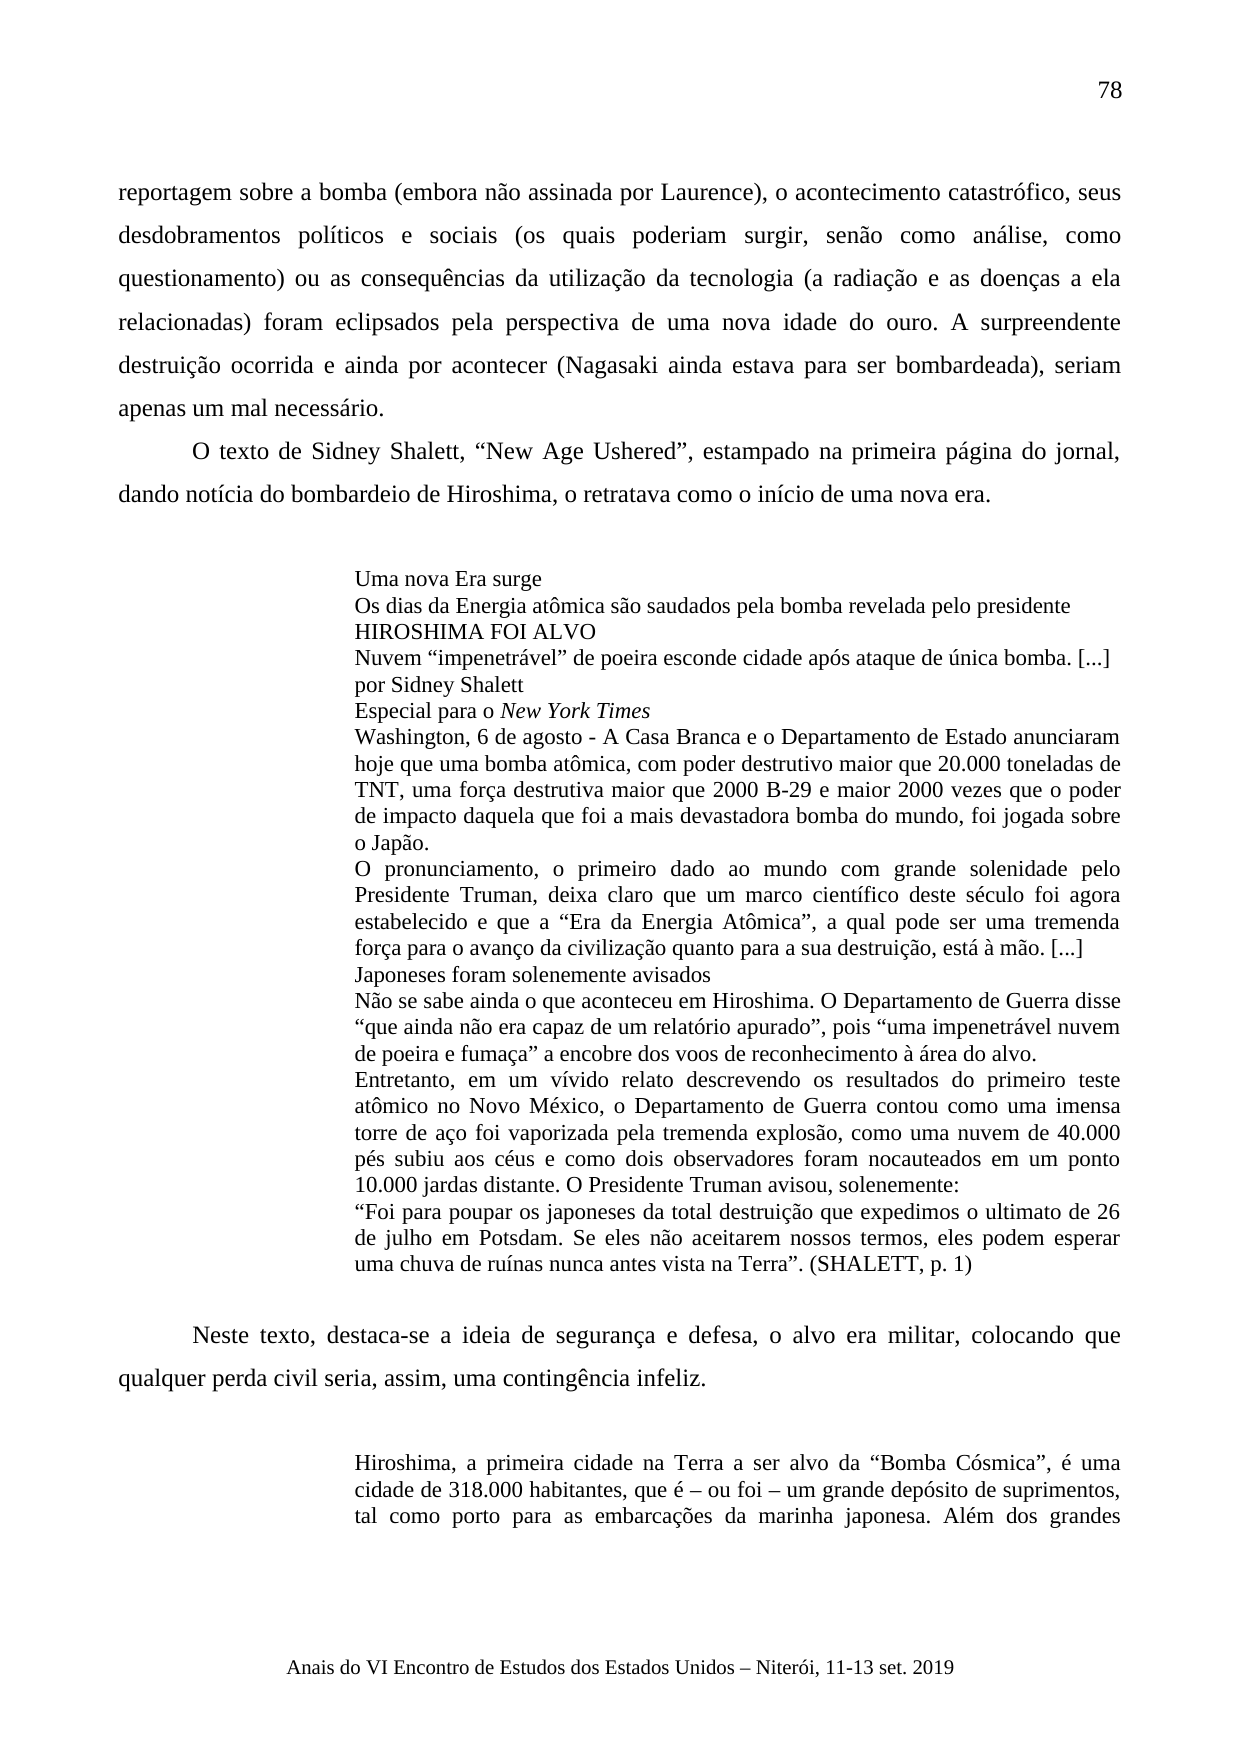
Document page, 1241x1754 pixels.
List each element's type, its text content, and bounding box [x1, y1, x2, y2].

text Os dias da Energia atômica são saudados pela bomba revelada pelo presidente [354, 592, 1122, 618]
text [118, 177, 1122, 422]
text O texto de Sidney Shalett, “New Age Ushered”, estampado na primeira página do jornal, dando notícia do bombardeio de Hiroshima, o retratava como o início de uma nova era. [118, 436, 1122, 508]
text O pronunciamento, o primeiro dado ao mundo com grande solenidade pelo Presidente Truman, deixa claro que um marco científico deste século foi agora estabelecido e que a “Era da Energia Atômica”, a qual pode ser uma tremenda força para o avanço da civilização quanto para a sua destruição, está à mão. [...] [354, 855, 1122, 961]
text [354, 1449, 1122, 1528]
text Nuvem “impenetrável” de poeira esconde cidade após ataque de única bomba. [...] [354, 644, 1122, 671]
text HIROSHIMA FOI ALVO [354, 618, 1122, 644]
text Especial para o New York Times [354, 697, 1122, 723]
text Neste texto, destaca-se a ideia de segurança e defesa, o alvo era militar, colocando que qualquer perda civil seria, assim, uma contingência infeliz. [118, 1320, 1122, 1392]
text Washington, 6 de agosto - A Casa Branca e o Departamento de Estado anunciaram hoje que uma bomba atômica, com poder destrutivo maior que 20.000 toneladas de TNT, uma força destrutiva maior que 2000 B-29 e maior 2000 vezes que o poder de impacto daquela que foi a mais devastadora bomba do mundo, foi jogada sobre o Japão. [354, 723, 1122, 855]
text Entretanto, em um vívido relato descrevendo os resultados do primeiro teste atômico no Novo México, o Departamento de Guerra contou como uma imensa torre de aço foi vaporizada pela tremenda explosão, como uma nuvem de 40.000 pés subiu aos céus e como dois observadores foram nocauteados em um ponto 10.000 jardas distante. O Presidente Truman avisou, solenemente: [354, 1066, 1122, 1198]
text Uma nova Era surge [354, 565, 1122, 592]
text Japoneses foram solenemente avisados [354, 961, 1122, 987]
text “Foi para poupar os japoneses da total destruição que expedimos o ultimato de 26 de julho em Potsdam. Se eles não aceitarem nossos termos, eles podem esperar uma chuva de ruínas nunca antes vista na Terra”. (SHALETT, p. 1) [354, 1198, 1122, 1277]
text por Sidney Shalett [354, 671, 1122, 697]
text Não se sabe ainda o que aconteceu em Hiroshima. O Departamento de Guerra disse “que ainda não era capaz de um relatório apurado”, pois “uma impenetrável nuvem de poeira e fumaça” a encobre dos voos de reconhecimento à área do alvo. [354, 987, 1122, 1066]
